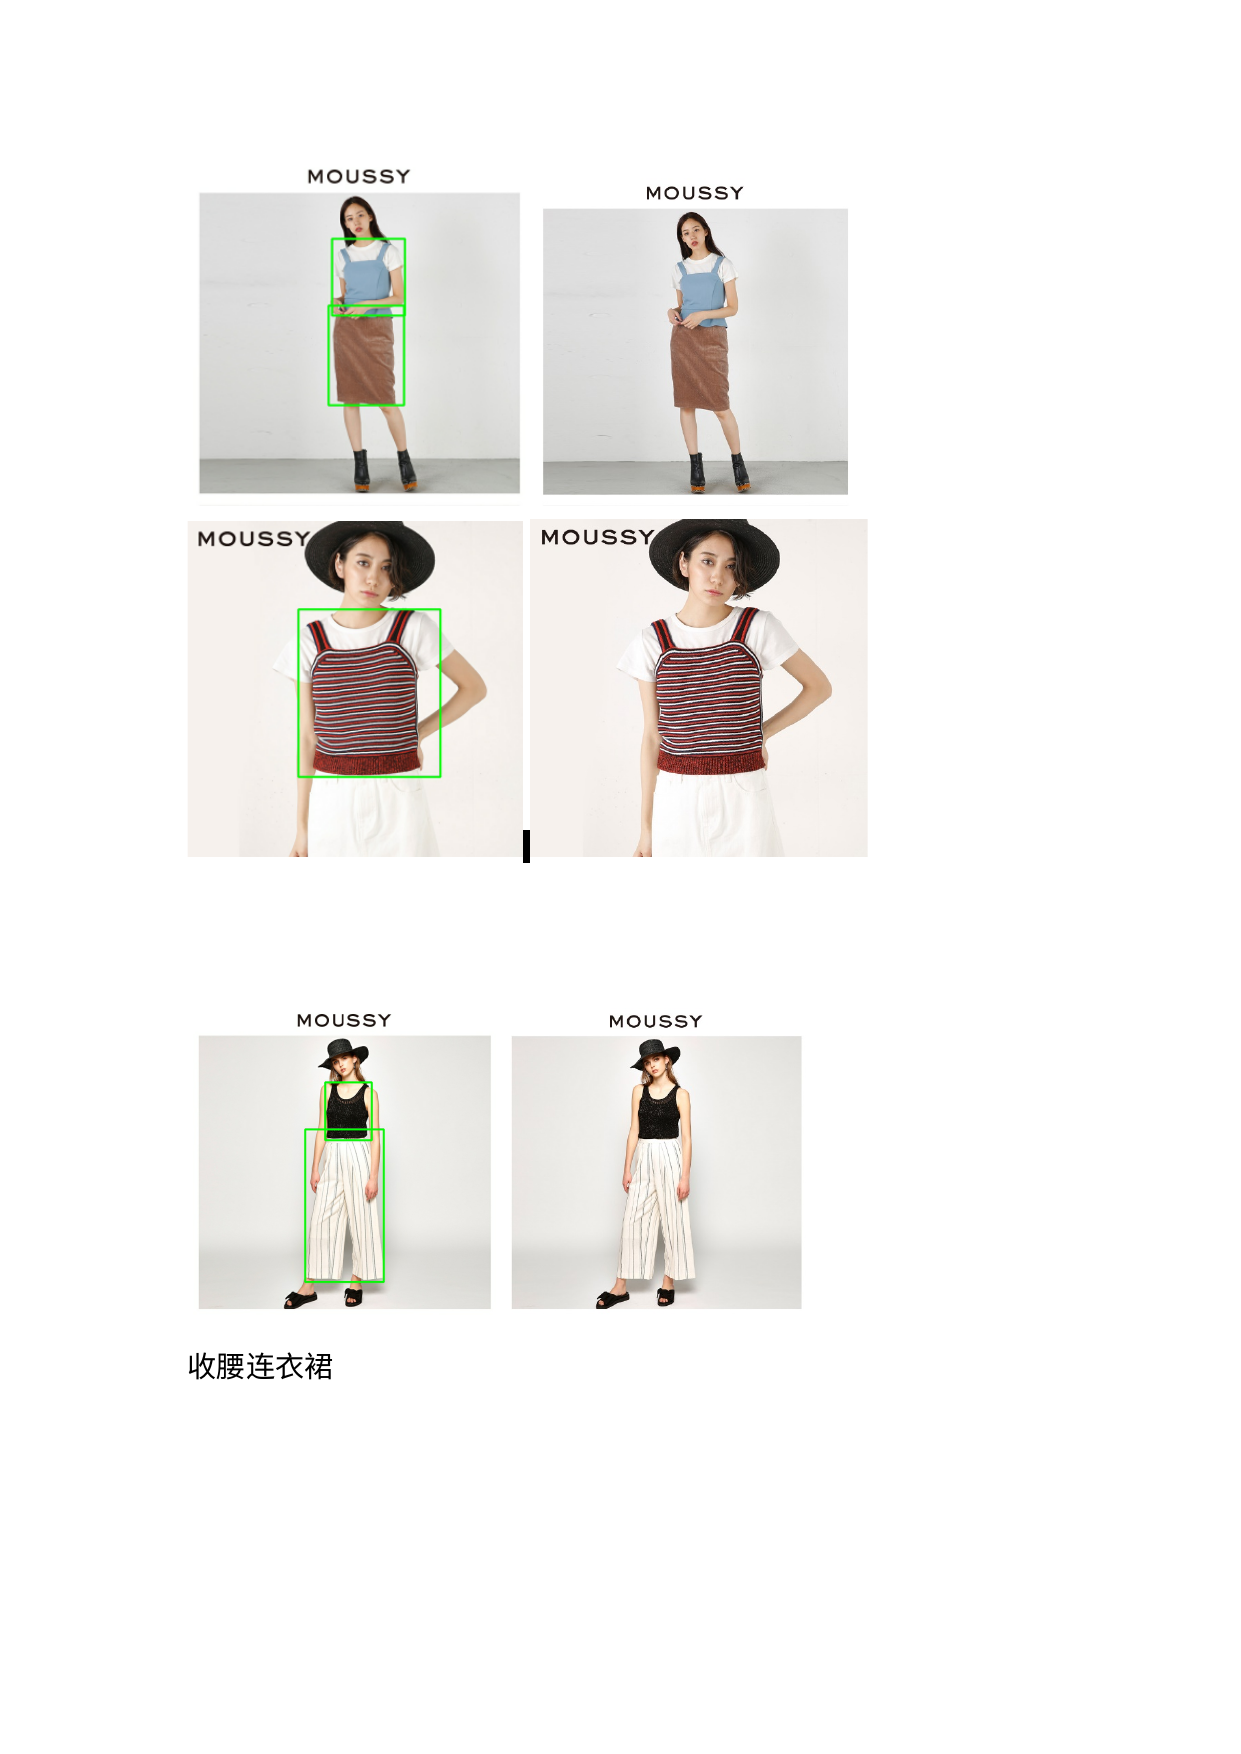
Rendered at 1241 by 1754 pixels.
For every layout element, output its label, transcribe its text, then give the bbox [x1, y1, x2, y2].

text 收腰连衣裙 [187, 1332, 1053, 1397]
picture [187, 1007, 812, 1320]
picture [530, 519, 868, 857]
picture [187, 162, 859, 506]
picture [187, 521, 523, 857]
